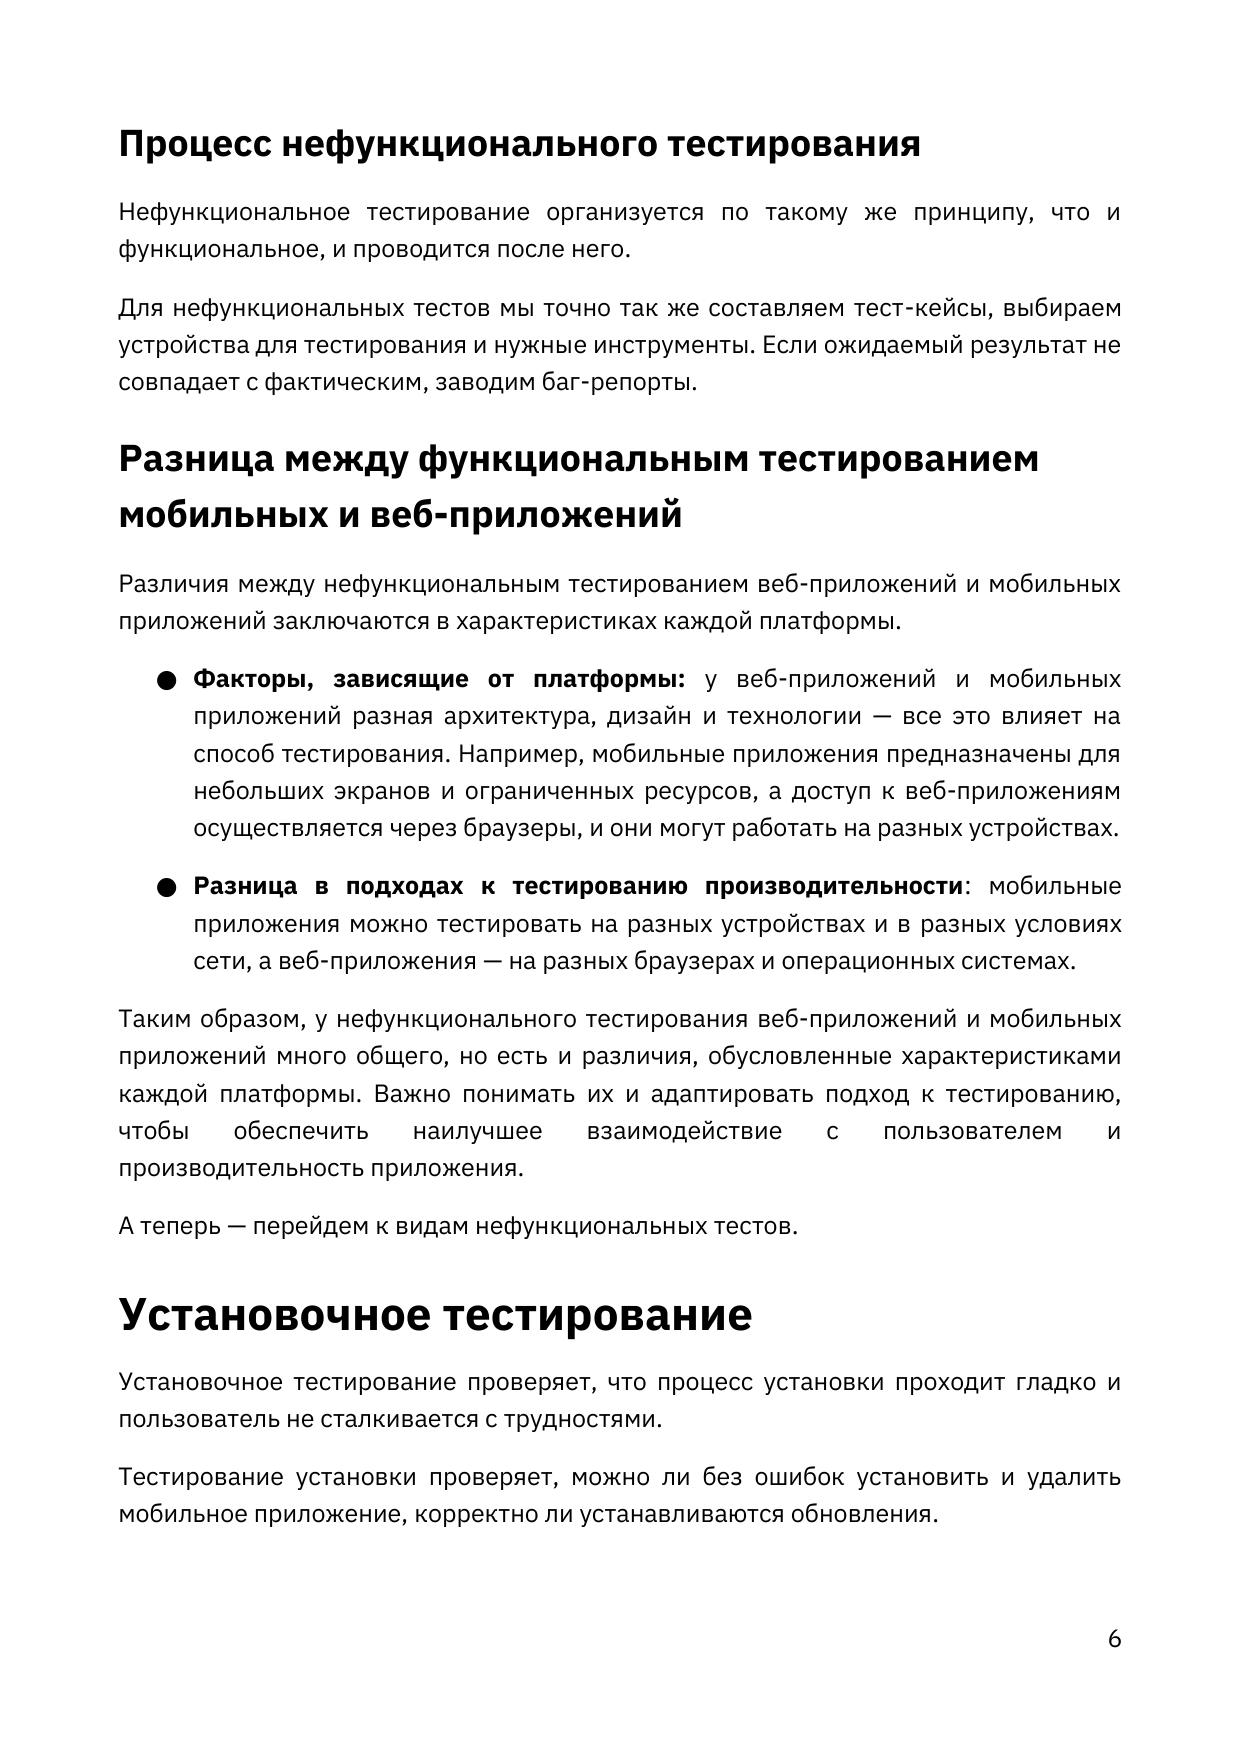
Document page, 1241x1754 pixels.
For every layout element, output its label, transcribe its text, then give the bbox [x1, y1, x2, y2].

text Для нефункциональных тестов мы точно так же составляем тест-кейсы, выбираем устройства для тестирования и нужные инструменты. Если ожидаемый результат не совпадает с фактическим, заводим баг-репорты. [118, 290, 1122, 397]
text Таким образом, у нефункционального тестирования веб-приложений и мобильных приложений много общего, но есть и различия, обусловленные характеристиками каждой платформы. Важно понимать их и адаптировать подход к тестированию, чтобы обеспечить наилучшее взаимодействие с пользователем и производительность приложения. [118, 1002, 1122, 1183]
text А теперь — перейдем к видам нефункциональных тестов. [118, 1209, 1122, 1242]
text Различия между нефункциональным тестированием веб-приложений и мобильных приложений заключаются в характеристиках каждой платформы. [118, 566, 1122, 636]
text Установочное тестирование проверяет, что процесс установки проходит гладко и пользователь не сталкивается с трудностями. [118, 1364, 1122, 1434]
text Тестирование установки проверяет, можно ли без ошибок установить и удалить мобильное приложение, корректно ли устанавливаются обновления. [118, 1460, 1122, 1529]
subtitle Процесс нефункционального тестирования [118, 118, 1122, 167]
subtitle Установочное тестирование [118, 1284, 1122, 1343]
list Разница в подходах к тестированию производительности: мобильные приложения можно тестировать на разных устройствах и в разных условиях сети, а веб-приложения — на разных браузерах и операционных системах. [156, 869, 1122, 976]
subtitle Разница между функциональным тестированием мобильных и веб-приложений [118, 433, 1122, 538]
list Факторы, зависящие от платформы: у веб-приложений и мобильных приложений разная архитектура, дизайн и технологии — все это влияет на способ тестирования. Например, мобильные приложения предназначены для небольших экранов и ограниченных ресурсов, а доступ к веб-приложениям осуществляется через браузеры, и они могут работать на разных устройствах. [156, 662, 1122, 843]
text Нефункциональное тестирование организуется по такому же принципу, что и функциональное, и проводится после него. [118, 195, 1122, 265]
